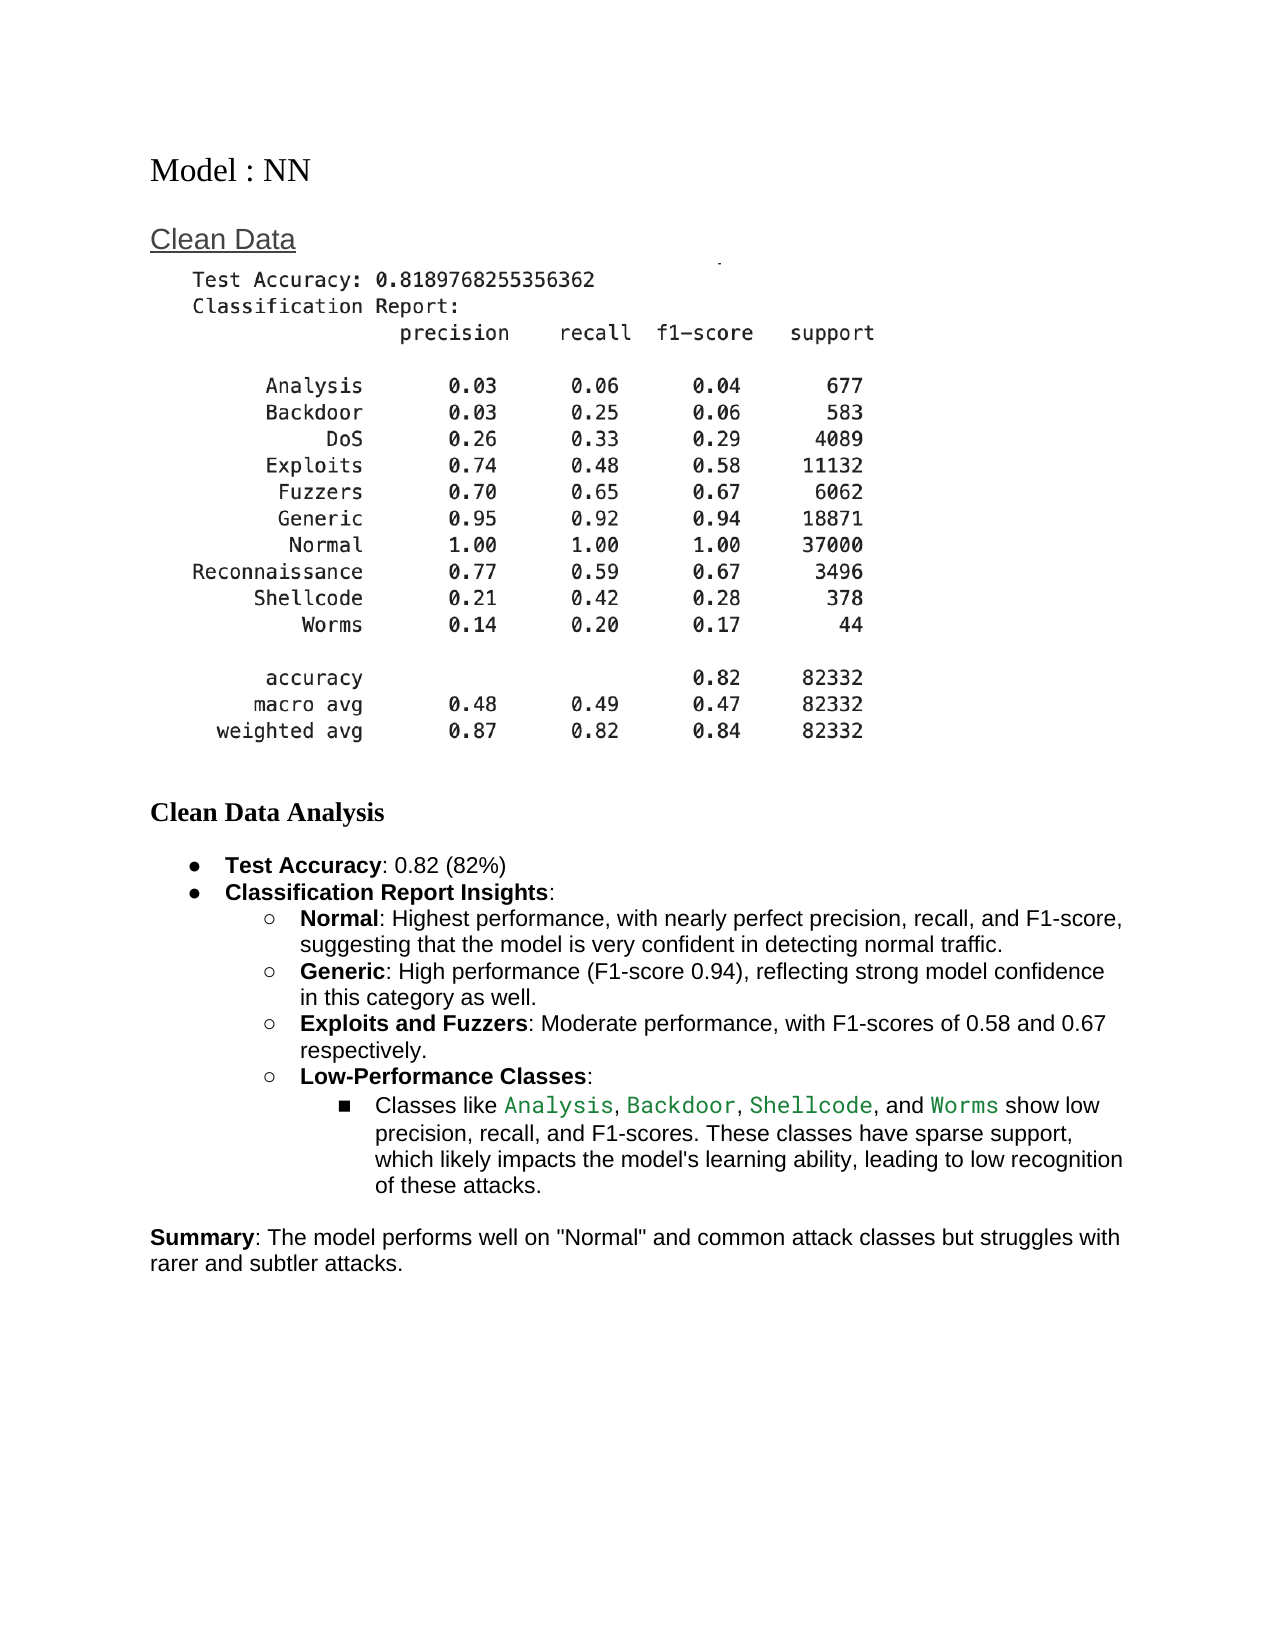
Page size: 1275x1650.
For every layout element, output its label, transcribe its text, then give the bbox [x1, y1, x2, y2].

subtitle Model : NN [150, 150, 1125, 188]
list Classes like Analysis, Backdoor, Shellcode, and Worms show low precision, recall, and F1-scores. These classes have sparse support, which likely impacts the model's learning ability, leading to low recognition of these attacks. [337, 1089, 1125, 1199]
text Summary: The model performs well on "Normal" and common attack classes but struggles with rarer and subtler attacks. [150, 1224, 1125, 1276]
subtitle Clean Data [150, 222, 1125, 255]
list Classification Report Insights: [187, 879, 1125, 905]
subtitle Clean Data Analysis [150, 796, 1125, 827]
list Generic: High performance (F1-score 0.94), reflecting strong model confidence in this category as well. [262, 958, 1125, 1010]
list Test Accuracy: 0.82 (82%) [187, 852, 1125, 879]
list Low-Performance Classes: [262, 1063, 1125, 1089]
list Normal: Highest performance, with nearly perfect precision, recall, and F1-score, suggesting that the model is very confident in detecting normal traffic. [262, 905, 1125, 958]
list Exploits and Fuzzers: Moderate performance, with F1-scores of 0.58 and 0.67 respectively. [262, 1010, 1125, 1063]
picture [150, 263, 968, 764]
